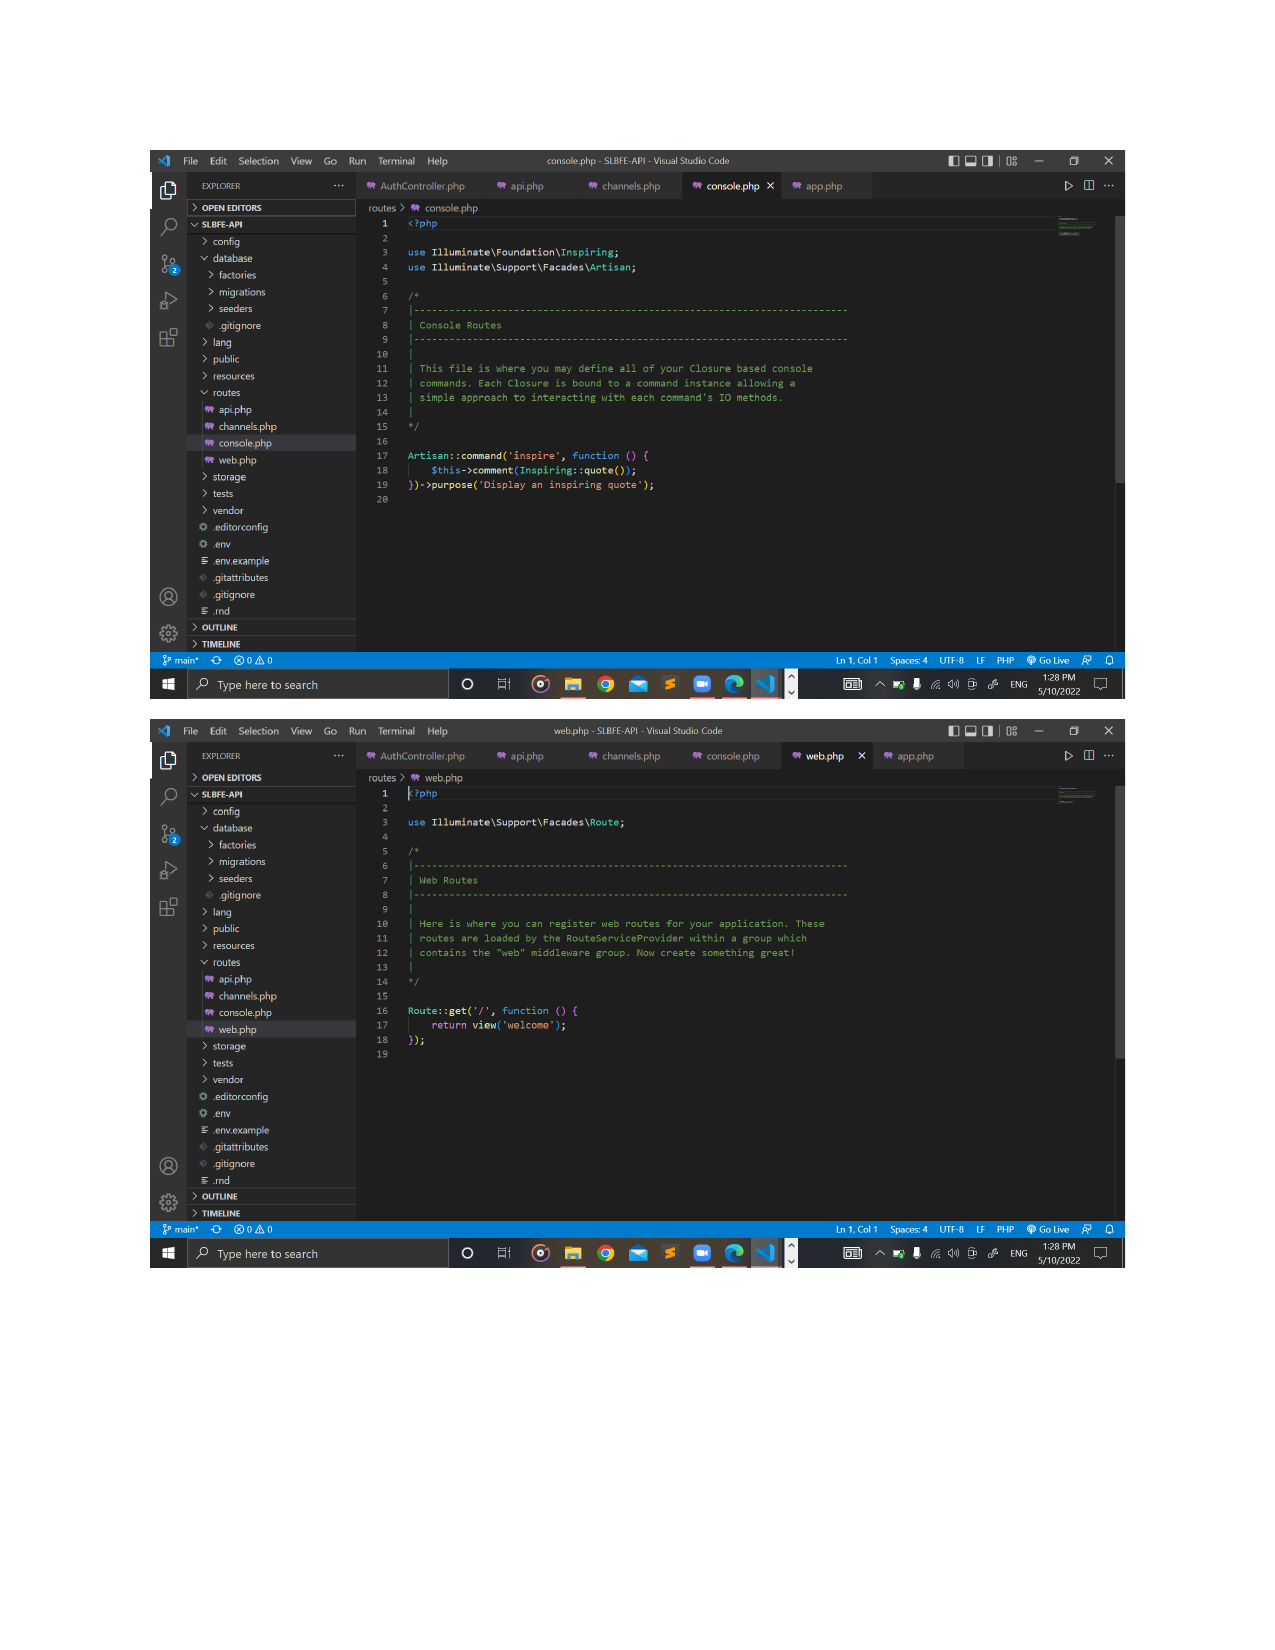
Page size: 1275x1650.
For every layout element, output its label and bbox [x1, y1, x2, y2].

picture [150, 150, 1125, 699]
picture [150, 719, 1125, 1268]
